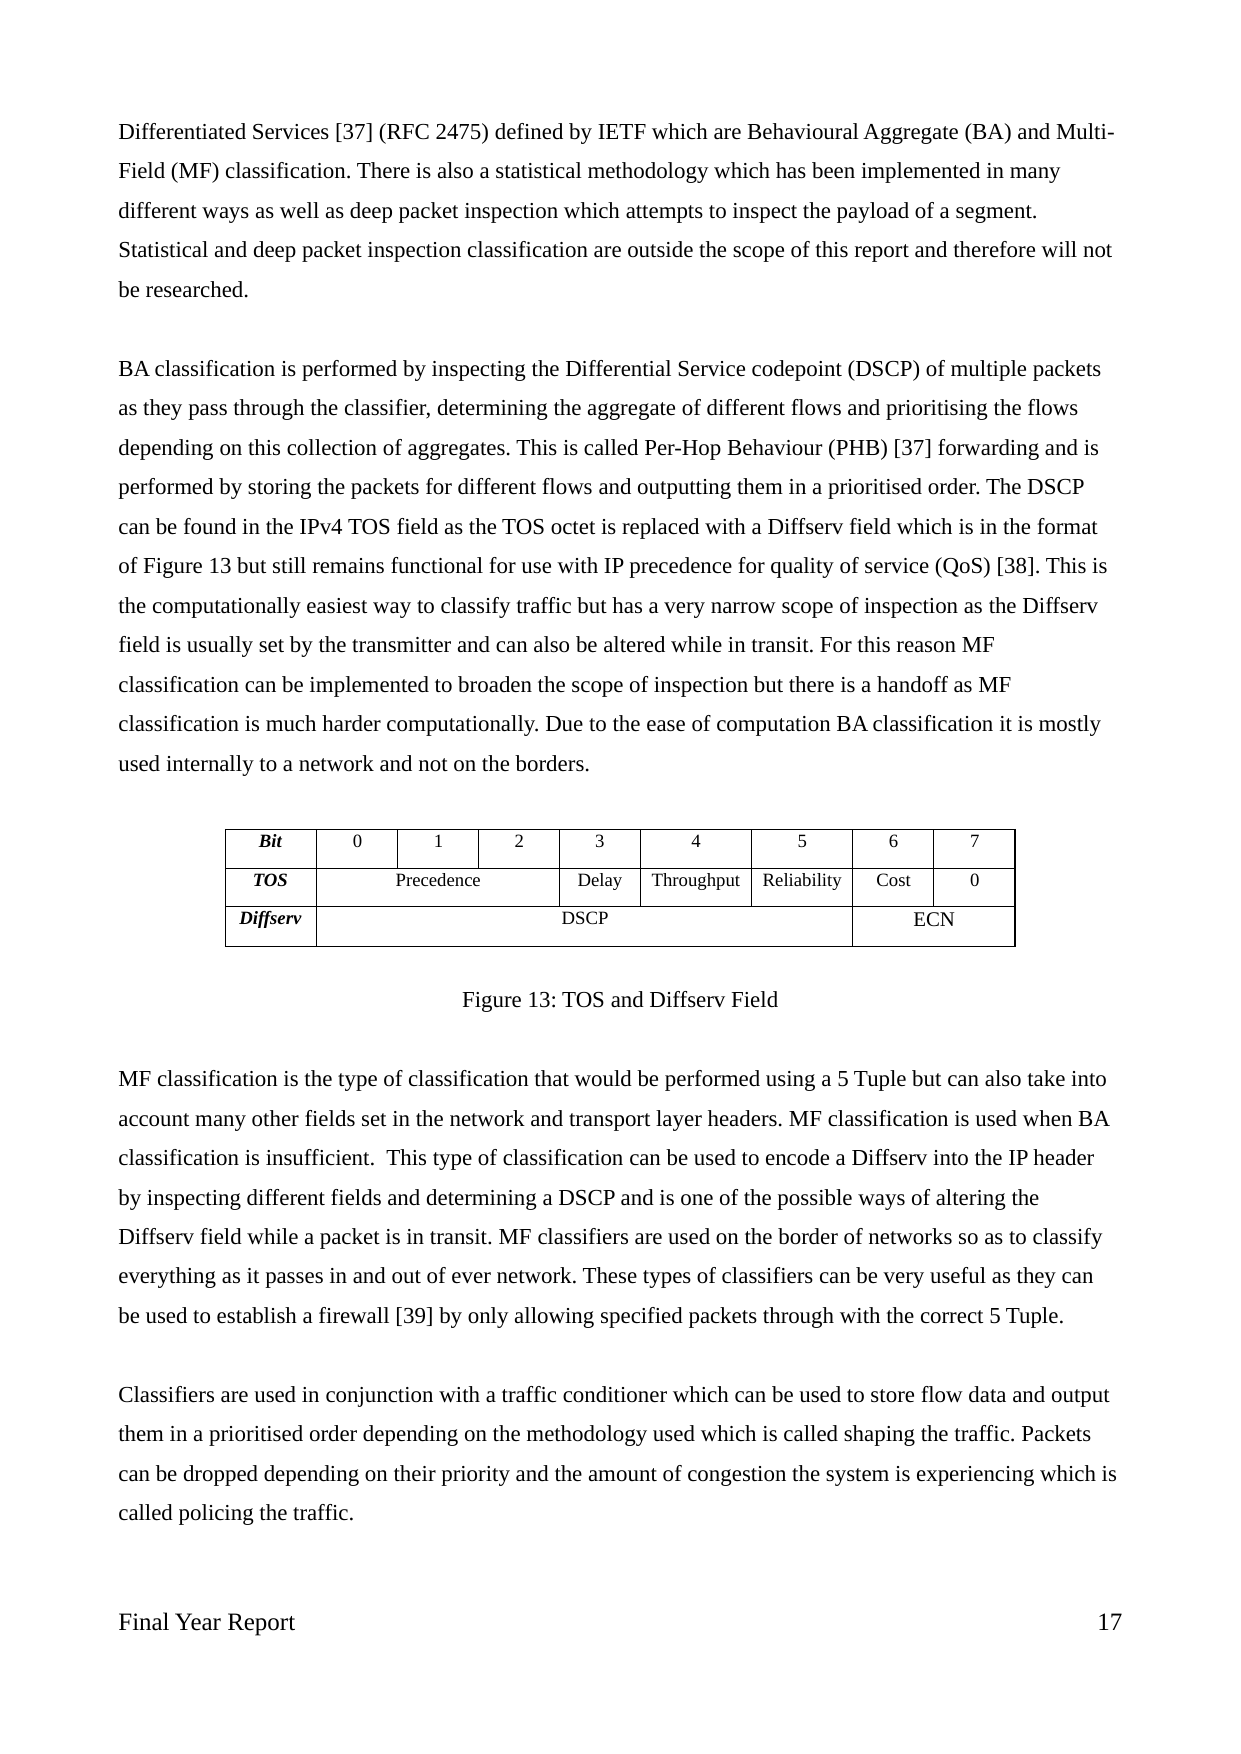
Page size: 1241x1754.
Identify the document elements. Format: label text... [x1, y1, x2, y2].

table_header 6 [853, 830, 933, 867]
text BA classification is performed by inspecting the Differential Service codepoint (DSCP) of multiple packets as they pass through the classifier, determining the aggregate of different flows and prioritising the flows depending on this collection of aggregates. This is called Per-Hop Behaviour (PHB) [37] forwarding and is performed by storing the packets for different flows and outputting them in a prioritised order. The DSCP can be found in the IPv4 TOS field as the TOS octet is replaced with a Diffserv field which is in the format of Figure 13 but still remains functional for use with IP precedence for quality of service (QoS) [38]. This is the computationally easiest way to classify traffic but has a very narrow scope of inspection as the Diffserv field is usually set by the transmitter and can also be altered while in transit. For this reason MF classification can be implemented to broaden the scope of inspection but there is a handoff as MF classification is much harder computationally. Due to the ease of computation BA classification it is mostly used internally to a network and not on the borders. [118, 355, 1122, 776]
text Classifiers are used in conjunction with a traffic conditioner which can be used to store flow data and output them in a prioritised order depending on the methodology used which is called shaping the traffic. Packets can be dropped depending on their priority and the amount of congestion the system is experiencing which is called policing the traffic. [118, 1381, 1122, 1526]
table_cell Delay [560, 869, 640, 906]
table_cell Precedence [317, 869, 559, 906]
table_header 7 [934, 830, 1014, 867]
table_cell 0 [934, 869, 1014, 906]
table_cell ECN [853, 907, 1014, 946]
table_header Bit [226, 830, 316, 867]
table_header 1 [398, 830, 478, 867]
table_header 3 [560, 830, 640, 867]
table_header 2 [479, 830, 559, 867]
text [118, 118, 1122, 302]
table_cell Throughput [641, 869, 751, 906]
table_cell DSCP [317, 907, 852, 946]
text Figure 13: TOS and Diffserv Field [118, 986, 1122, 1012]
table_cell Reliability [752, 869, 852, 906]
table_header 4 [641, 830, 751, 867]
table_cell Cost [853, 869, 933, 906]
table_cell Diffserv [226, 907, 316, 946]
table_cell TOS [226, 869, 316, 906]
table_header 5 [752, 830, 852, 867]
table_header 0 [317, 830, 397, 867]
text MF classification is the type of classification that would be performed using a 5 Tuple but can also take into account many other fields set in the network and transport layer headers. MF classification is used when BA classification is insufficient. This type of classification can be used to encode a Diffserv into the IP header by inspecting different fields and determining a DSCP and is one of the possible ways of altering the Diffserv field while a packet is in transit. MF classifiers are used on the border of networks so as to classify everything as it passes in and out of ever network. These types of classifiers can be very useful as they can be used to establish a firewall [39] by only allowing specified packets through with the correct 5 Tuple. [118, 1065, 1122, 1328]
